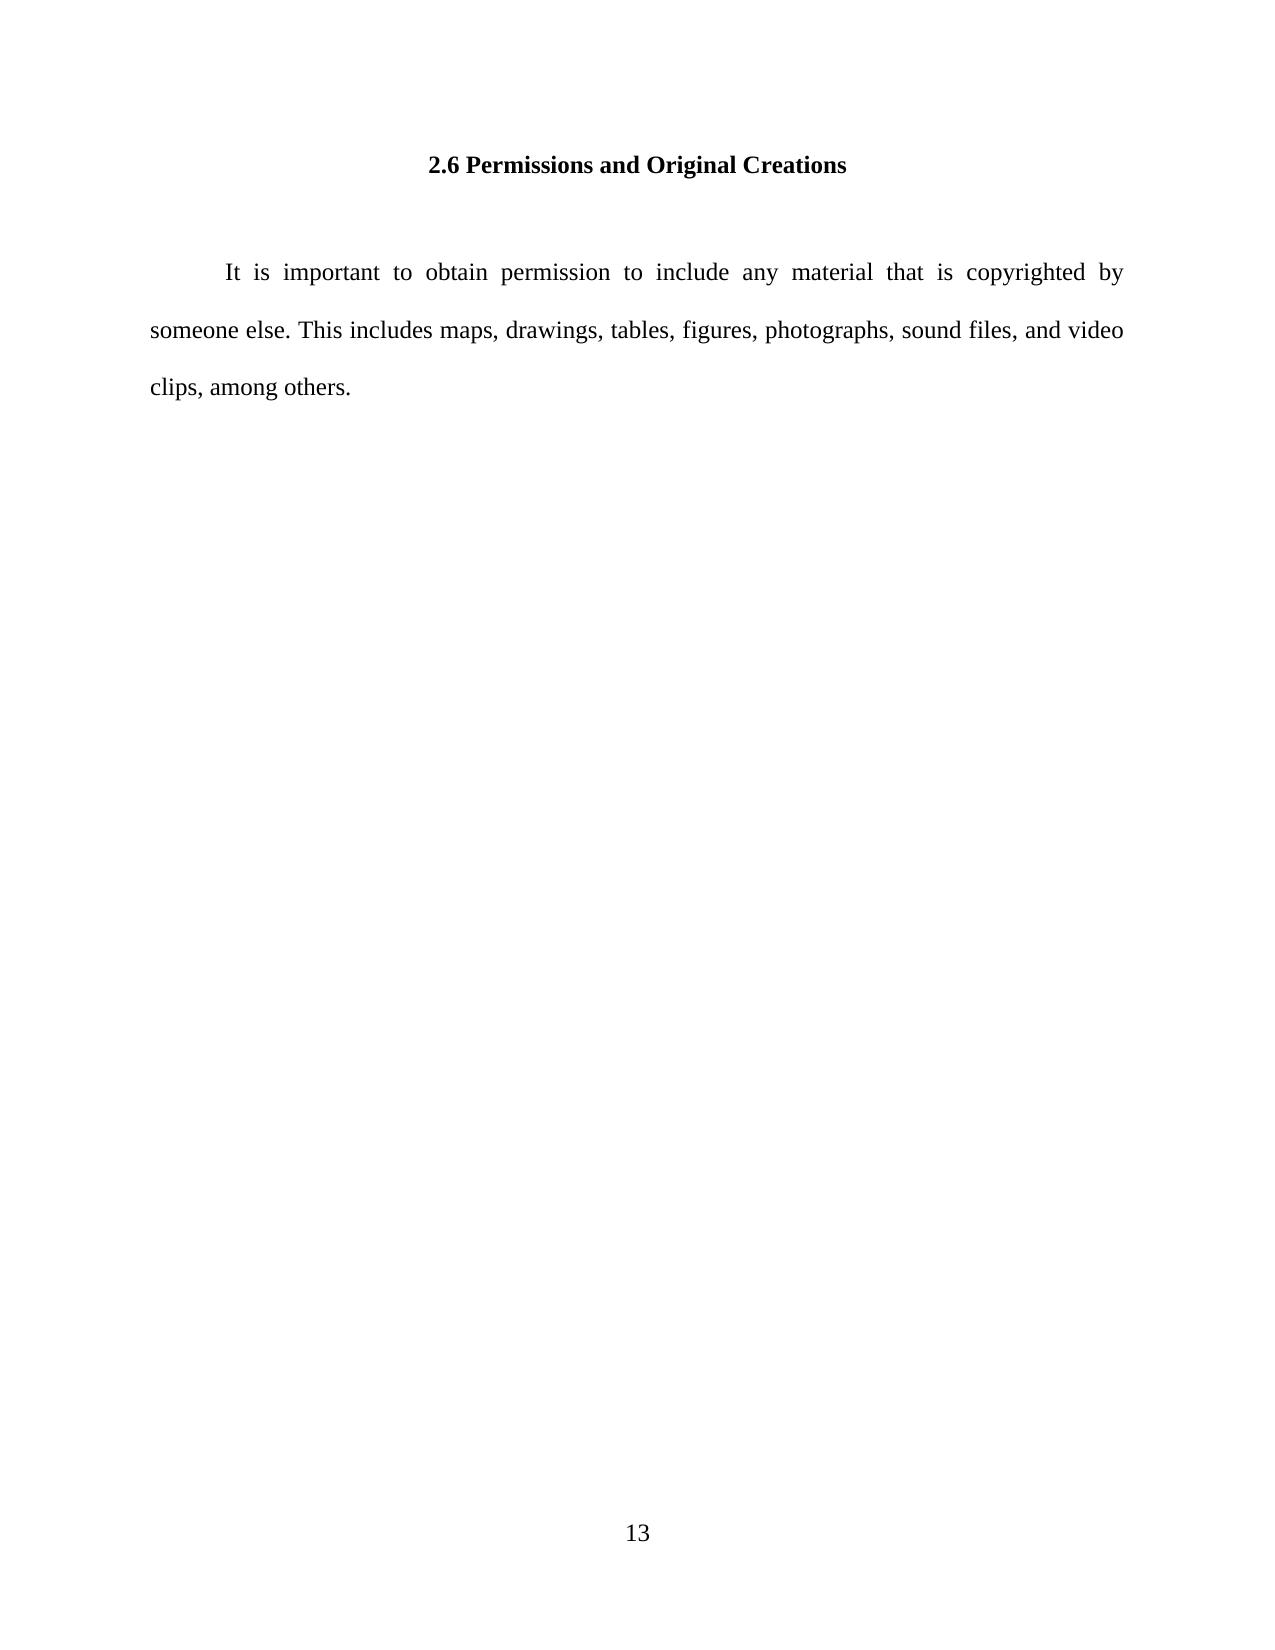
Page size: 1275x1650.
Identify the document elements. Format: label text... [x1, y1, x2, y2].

subtitle Permissions and Original Creations [150, 150, 1125, 179]
text It is important to obtain permission to include any material that is copyrighted by someone else. This includes maps, drawings, tables, figures, photographs, sound files, and video clips, among others. [150, 257, 1125, 401]
